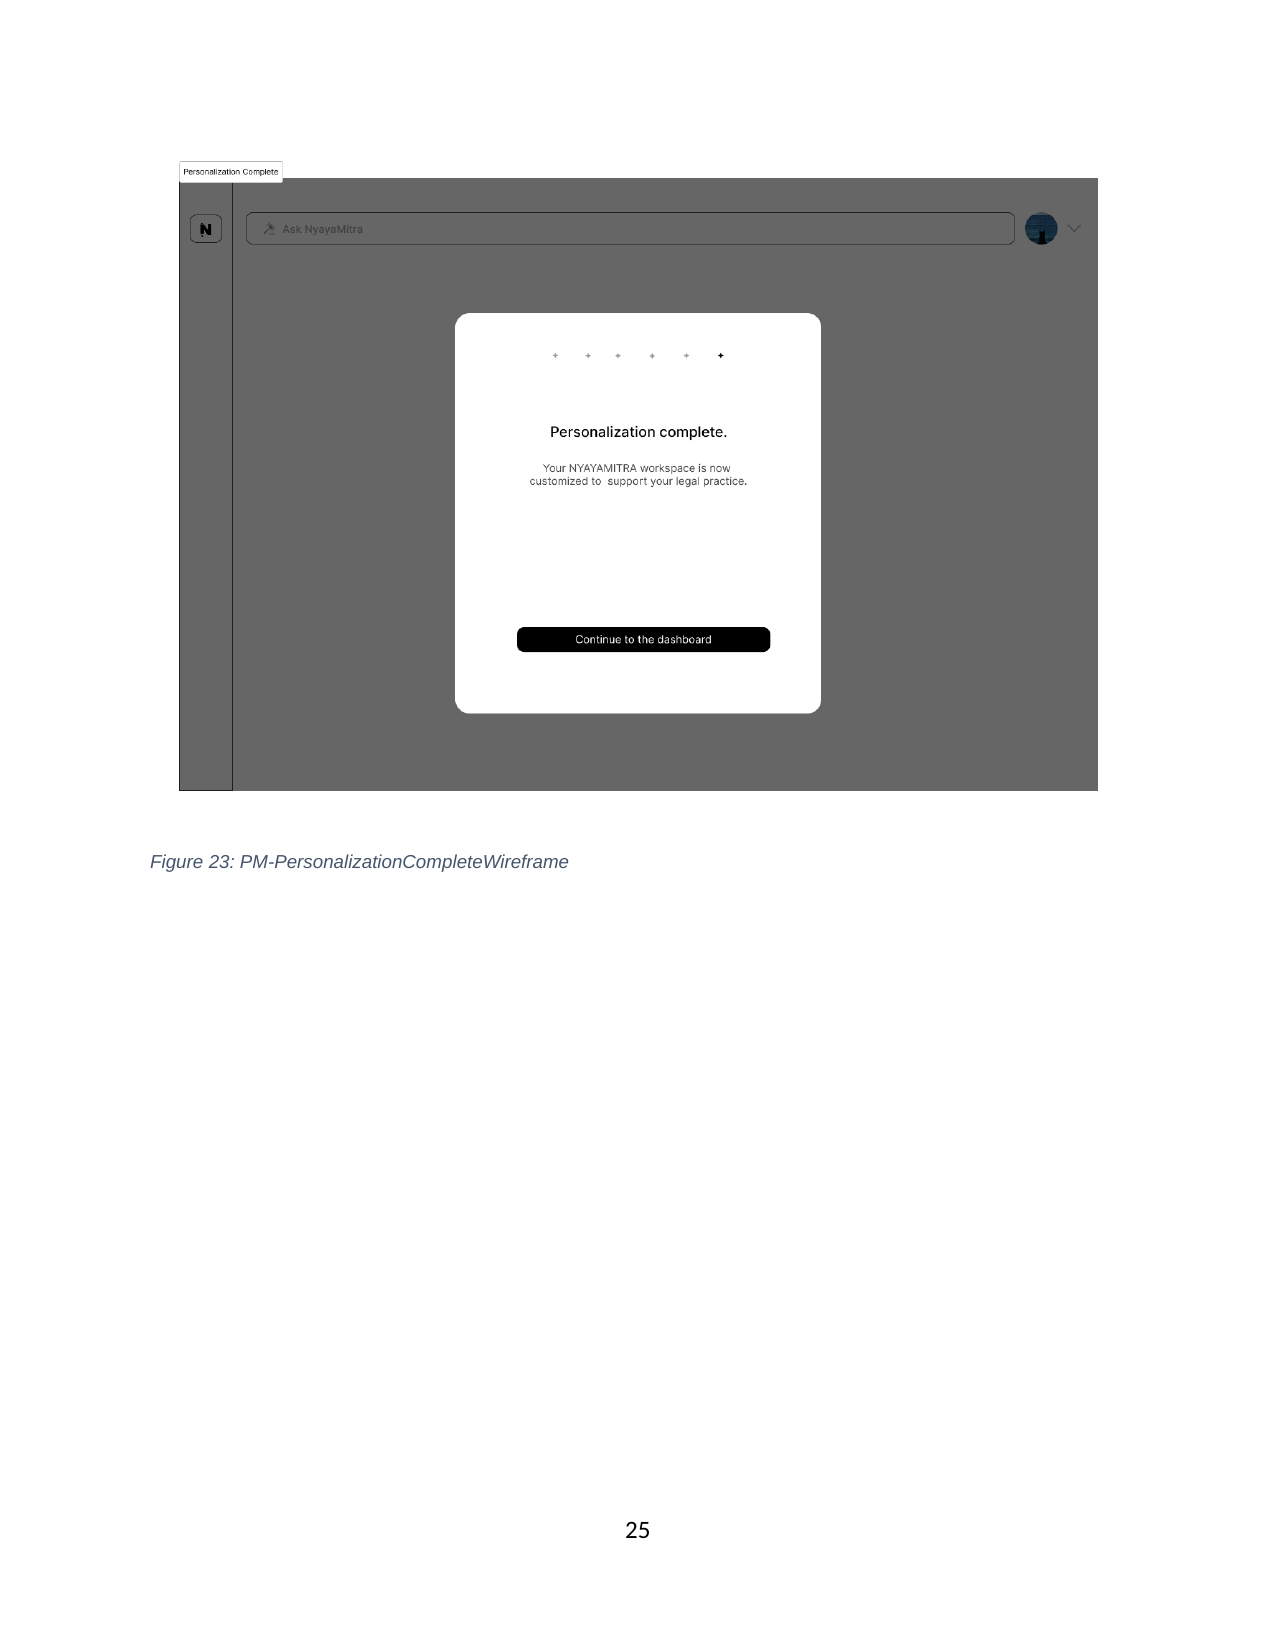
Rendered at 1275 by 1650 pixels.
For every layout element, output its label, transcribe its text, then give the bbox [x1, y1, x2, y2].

text Figure 23: PM-PersonalizationCompleteWireframe [150, 851, 1125, 872]
picture [150, 150, 1125, 819]
